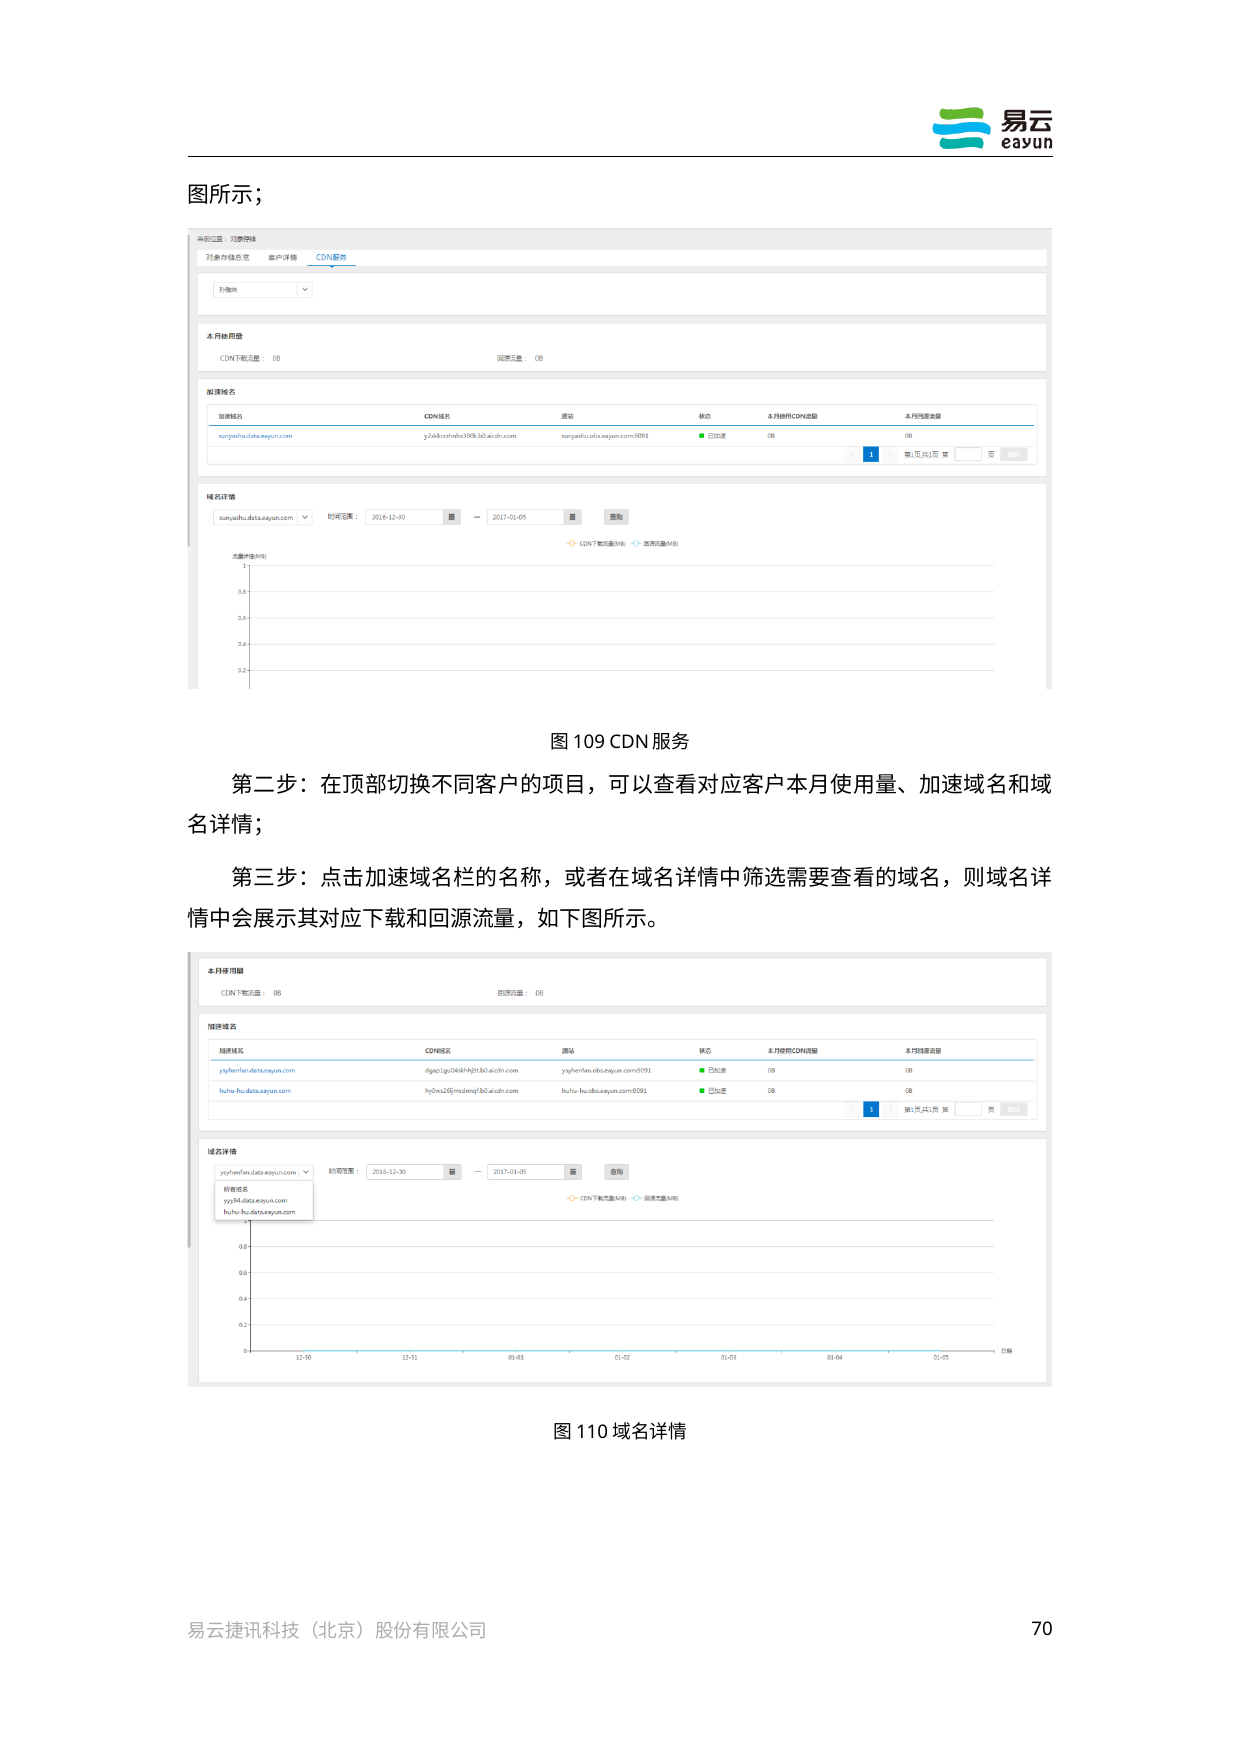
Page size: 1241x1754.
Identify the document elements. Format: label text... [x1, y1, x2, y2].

text 第二步：在顶部切换不同客户的项目，可以查看对应客户本月使用量、加速域名和域名详情； [187, 766, 1053, 840]
text 图109 CDN服务 [187, 723, 1053, 757]
picture [932, 97, 1053, 156]
picture [187, 952, 1053, 1387]
text 第三步：点击加速域名栏的名称，或者在域名详情中筛选需要查看的域名，则域名详情中会展示其对应下载和回源流量，如下图所示。 [187, 859, 1053, 934]
text 第一步：登录到运维中心，进入到对象存储模块，切换至“CDN服务”标签页，如下图所示； [187, 176, 1053, 210]
picture [187, 228, 1053, 689]
text 图110 域名详情 [187, 1413, 1053, 1447]
